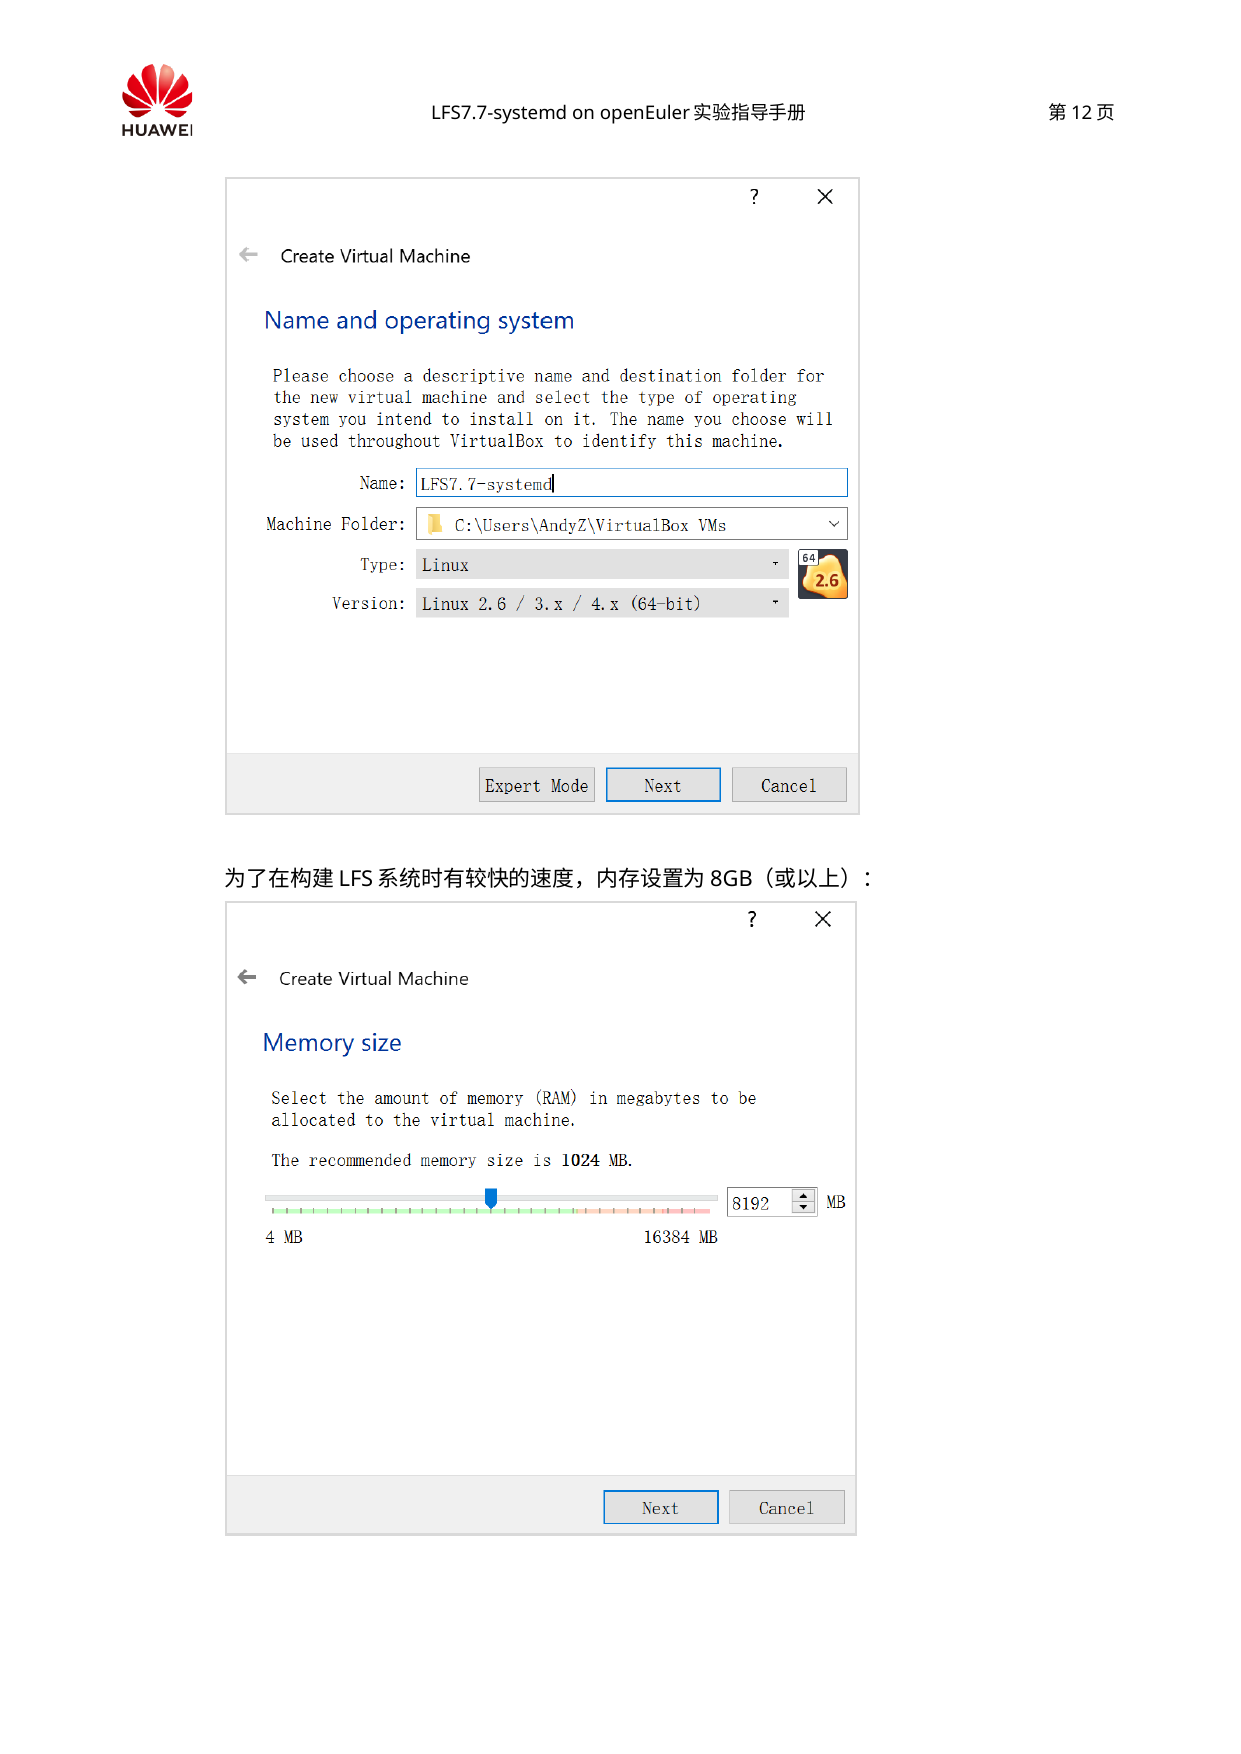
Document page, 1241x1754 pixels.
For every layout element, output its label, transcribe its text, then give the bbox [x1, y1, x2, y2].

picture [227, 179, 858, 813]
picture [227, 903, 855, 1533]
picture [122, 64, 193, 136]
text 为了在构建LFS系统时有较快的速度，内存设置为8GB（或以上）： [224, 861, 1122, 893]
